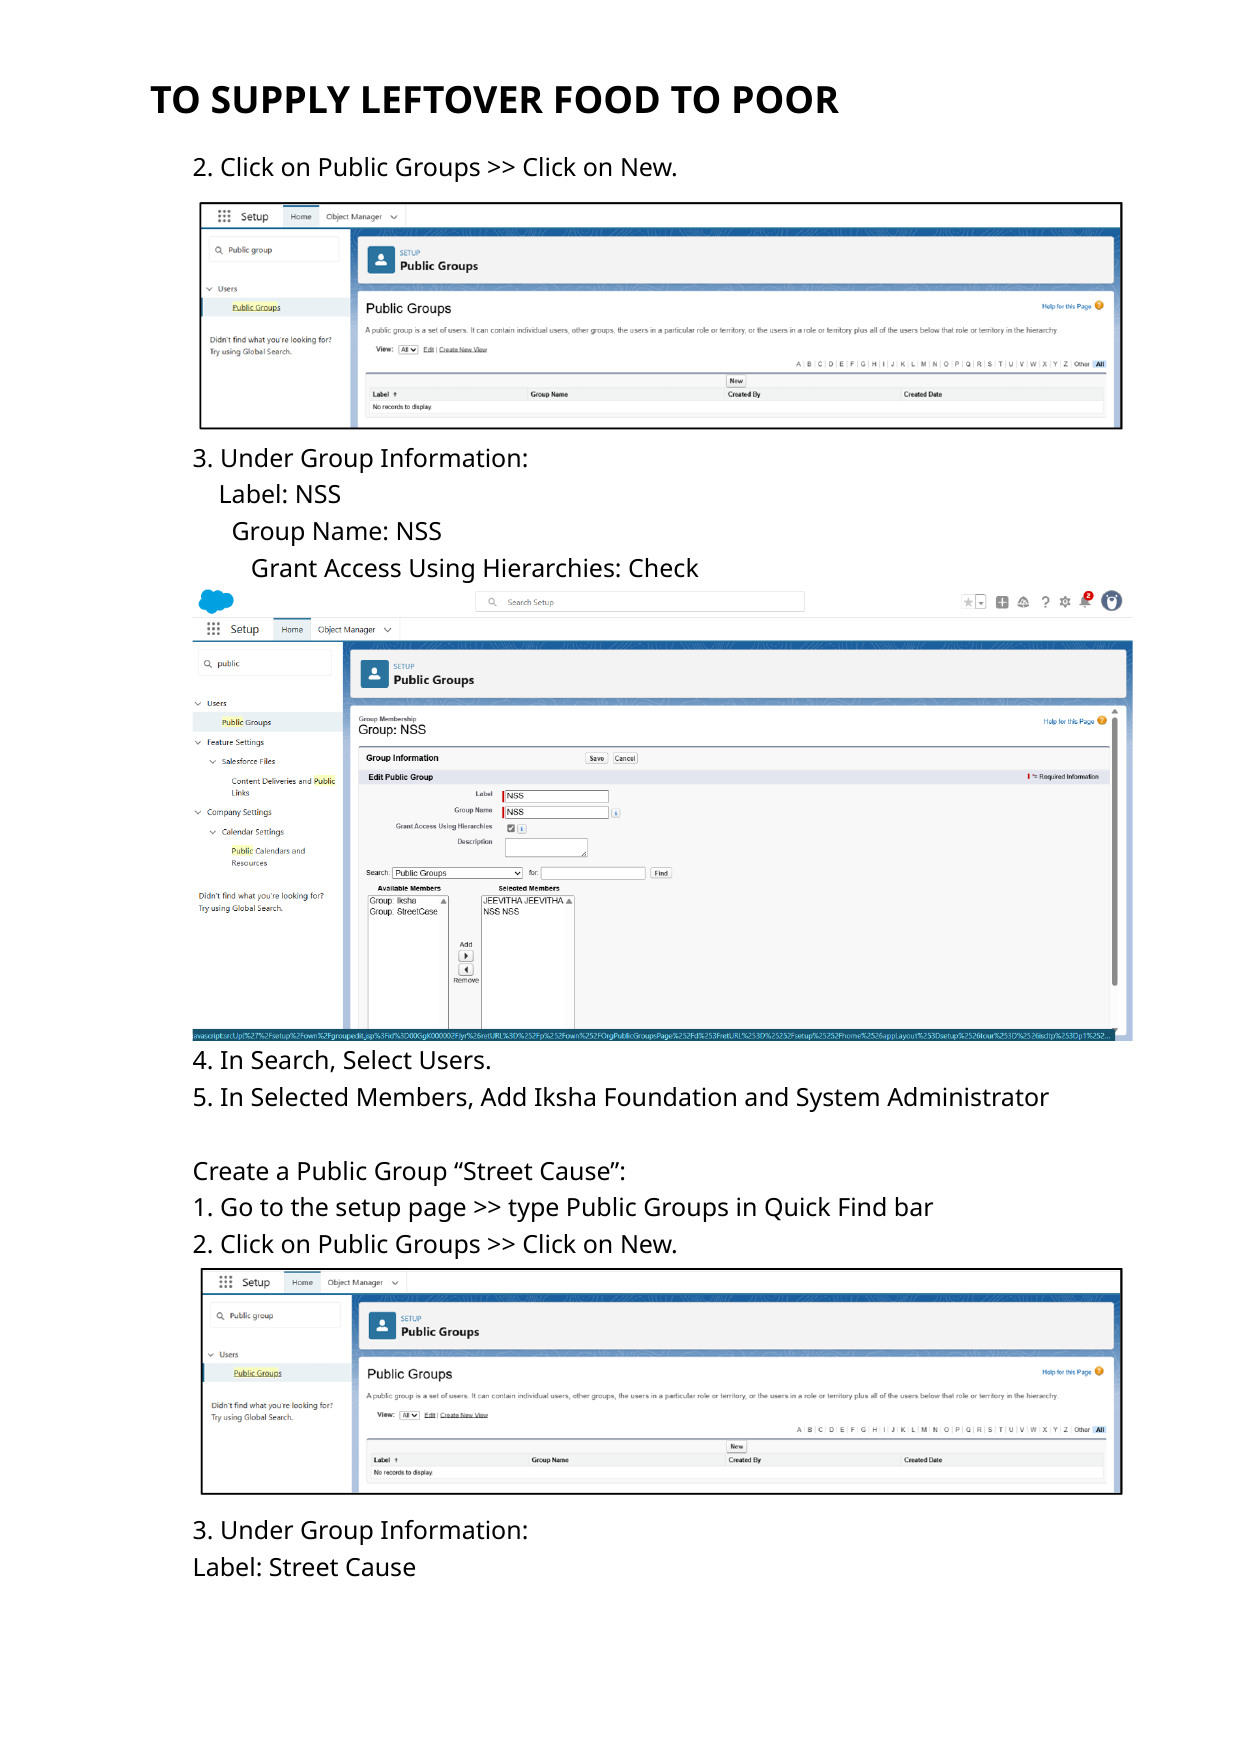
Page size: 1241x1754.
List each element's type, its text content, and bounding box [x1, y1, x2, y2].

list 2. Click on Public Groups >> Click on New. [192, 1227, 1090, 1261]
picture [192, 587, 1133, 1041]
list 3. Under Group Information: [192, 1513, 1090, 1547]
list 5. In Selected Members, Add Iksha Foundation and System Administrator [192, 1079, 1090, 1114]
list 4. In Search, Select Users. [192, 1043, 1090, 1077]
list Grant Access Using Hierarchies: Check [192, 551, 1090, 584]
list Group Name: NSS [192, 514, 1090, 548]
picture [192, 1263, 1133, 1511]
list Label: NSS [192, 477, 1090, 511]
list 3. Under Group Information: [192, 440, 1090, 474]
list Label: Street Cause [192, 1549, 1090, 1584]
list Create a Public Group “Street Cause”: [192, 1153, 1090, 1187]
picture [192, 186, 1133, 438]
list 1. Go to the setup page >> type Public Groups in Quick Find bar [192, 1190, 1090, 1224]
list 2. Click on Public Groups >> Click on New. [192, 150, 1090, 184]
